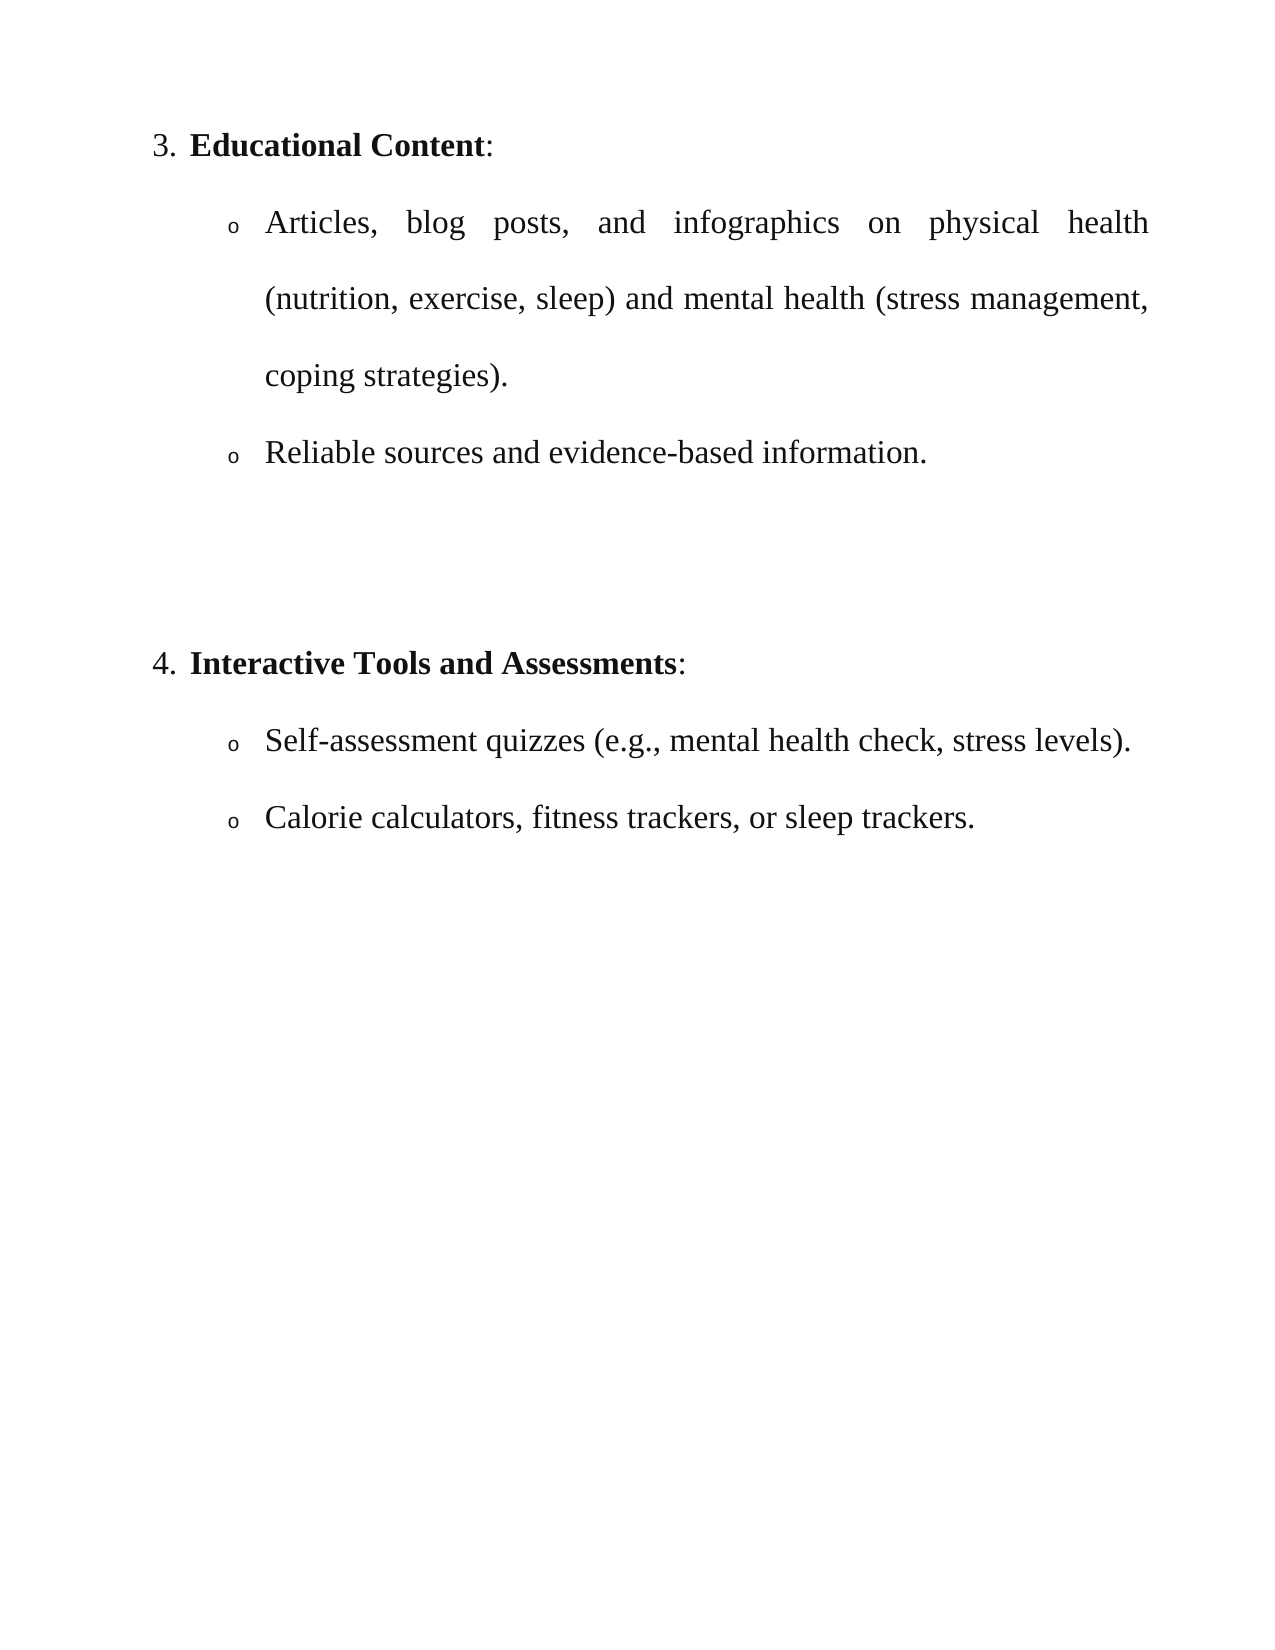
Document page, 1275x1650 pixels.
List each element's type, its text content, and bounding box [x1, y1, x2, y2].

list Interactive Tools and Assessments: [152, 643, 1150, 682]
list Reliable sources and evidence-based information. [227, 432, 1150, 470]
list Educational Content: [152, 125, 1150, 163]
list Self-assessment quizzes (e.g., mental health check, stress levels). [227, 720, 1150, 758]
list Articles, blog posts, and infographics on physical health (nutrition, exercise, sleep) and mental health (stress management, coping strategies). [227, 202, 1150, 393]
list Calorie calculators, fitness trackers, or sleep trackers. [227, 797, 1150, 835]
